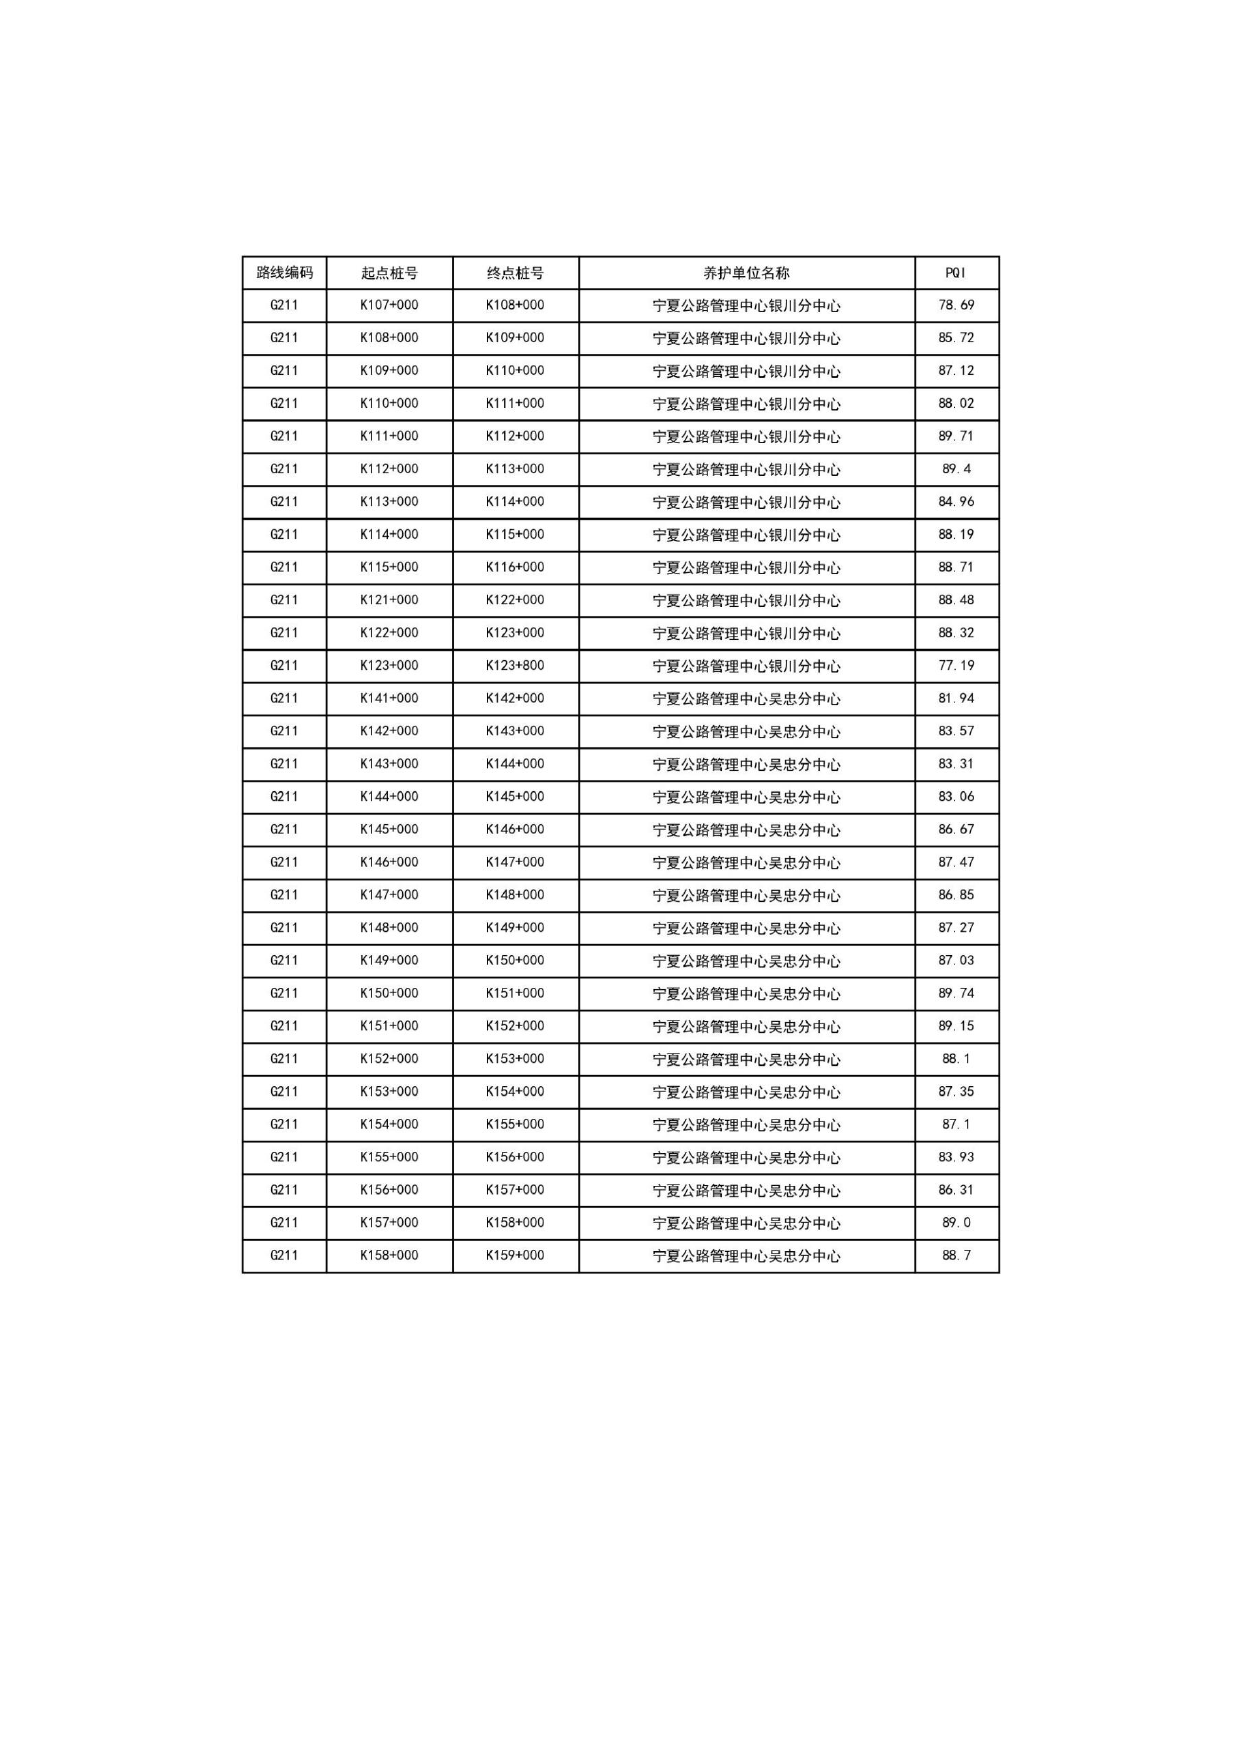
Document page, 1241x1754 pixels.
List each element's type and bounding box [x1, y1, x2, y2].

picture [187, 162, 1053, 1367]
